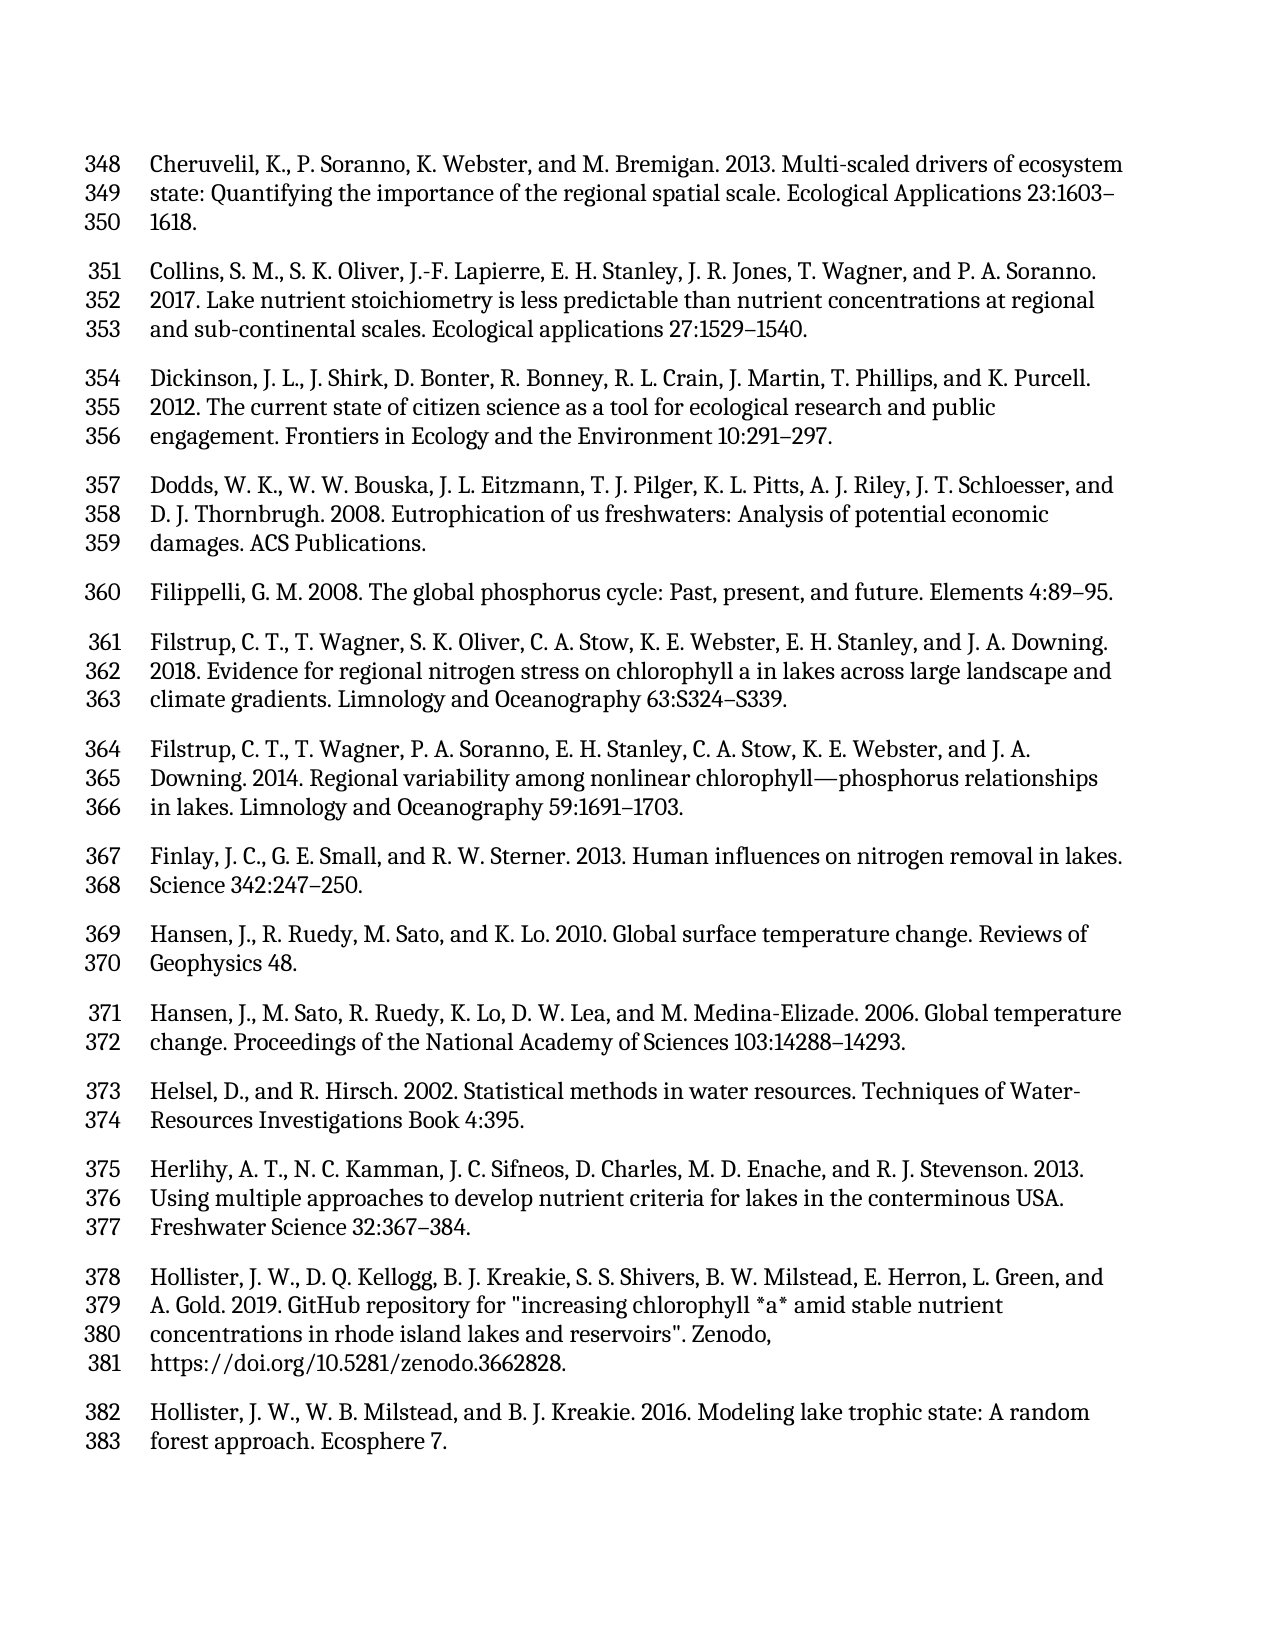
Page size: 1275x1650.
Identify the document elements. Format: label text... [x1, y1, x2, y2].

text Hansen, J., R. Ruedy, M. Sato, and K. Lo. 2010. Global surface temperature change. Reviews of Geophysics 48. [150, 920, 1125, 978]
text Herlihy, A. T., N. C. Kamman, J. C. Sifneos, D. Charles, M. D. Enache, and R. J. Stevenson. 2013. Using multiple approaches to develop nutrient criteria for lakes in the conterminous USA. Freshwater Science 32:367–384. [150, 1155, 1125, 1242]
text Helsel, D., and R. Hirsch. 2002. Statistical methods in water resources. Techniques of Water-Resources Investigations Book 4:395. [150, 1077, 1125, 1134]
text Finlay, J. C., G. E. Small, and R. W. Sterner. 2013. Human influences on nitrogen removal in lakes. Science 342:247–250. [150, 842, 1125, 899]
text Collins, S. M., S. K. Oliver, J.-F. Lapierre, E. H. Stanley, J. R. Jones, T. Wagner, and P. A. Soranno. 2017. Lake nutrient stoichiometry is less predictable than nutrient concentrations at regional and sub-continental scales. Ecological applications 27:1529–1540. [150, 257, 1125, 343]
text Hansen, J., M. Sato, R. Ruedy, K. Lo, D. W. Lea, and M. Medina-Elizade. 2006. Global temperature change. Proceedings of the National Academy of Sciences 103:14288–14293. [150, 999, 1125, 1056]
text Filstrup, C. T., T. Wagner, S. K. Oliver, C. A. Stow, K. E. Webster, E. H. Stanley, and J. A. Downing. 2018. Evidence for regional nitrogen stress on chlorophyll a in lakes across large landscape and climate gradients. Limnology and Oceanography 63:S324–S339. [150, 628, 1125, 714]
text Hollister, J. W., W. B. Milstead, and B. J. Kreakie. 2016. Modeling lake trophic state: A random forest approach. Ecosphere 7. [150, 1398, 1125, 1456]
text Filippelli, G. M. 2008. The global phosphorus cycle: Past, present, and future. Elements 4:89–95. [150, 578, 1125, 607]
text Cheruvelil, K., P. Soranno, K. Webster, and M. Bremigan. 2013. Multi-scaled drivers of ecosystem state: Quantifying the importance of the regional spatial scale. Ecological Applications 23:1603–1618. [150, 150, 1125, 236]
text Hollister, J. W., D. Q. Kellogg, B. J. Kreakie, S. S. Shivers, B. W. Milstead, E. Herron, L. Green, and A. Gold. 2019. GitHub repository for "increasing chlorophyll *a* amid stable nutrient concentrations in rhode island lakes and reservoirs". Zenodo, https://doi.org/10.5281/zenodo.3662828. [150, 1262, 1125, 1377]
text Dickinson, J. L., J. Shirk, D. Bonter, R. Bonney, R. L. Crain, J. Martin, T. Phillips, and K. Purcell. 2012. The current state of citizen science as a tool for ecological research and public engagement. Frontiers in Ecology and the Environment 10:291–297. [150, 364, 1125, 450]
text Filstrup, C. T., T. Wagner, P. A. Soranno, E. H. Stanley, C. A. Stow, K. E. Webster, and J. A. Downing. 2014. Regional variability among nonlinear chlorophyll—phosphorus relationships in lakes. Limnology and Oceanography 59:1691–1703. [150, 735, 1125, 821]
text Dodds, W. K., W. W. Bouska, J. L. Eitzmann, T. J. Pilger, K. L. Pitts, A. J. Riley, J. T. Schloesser, and D. J. Thornbrugh. 2008. Eutrophication of us freshwaters: Analysis of potential economic damages. ACS Publications. [150, 471, 1125, 557]
